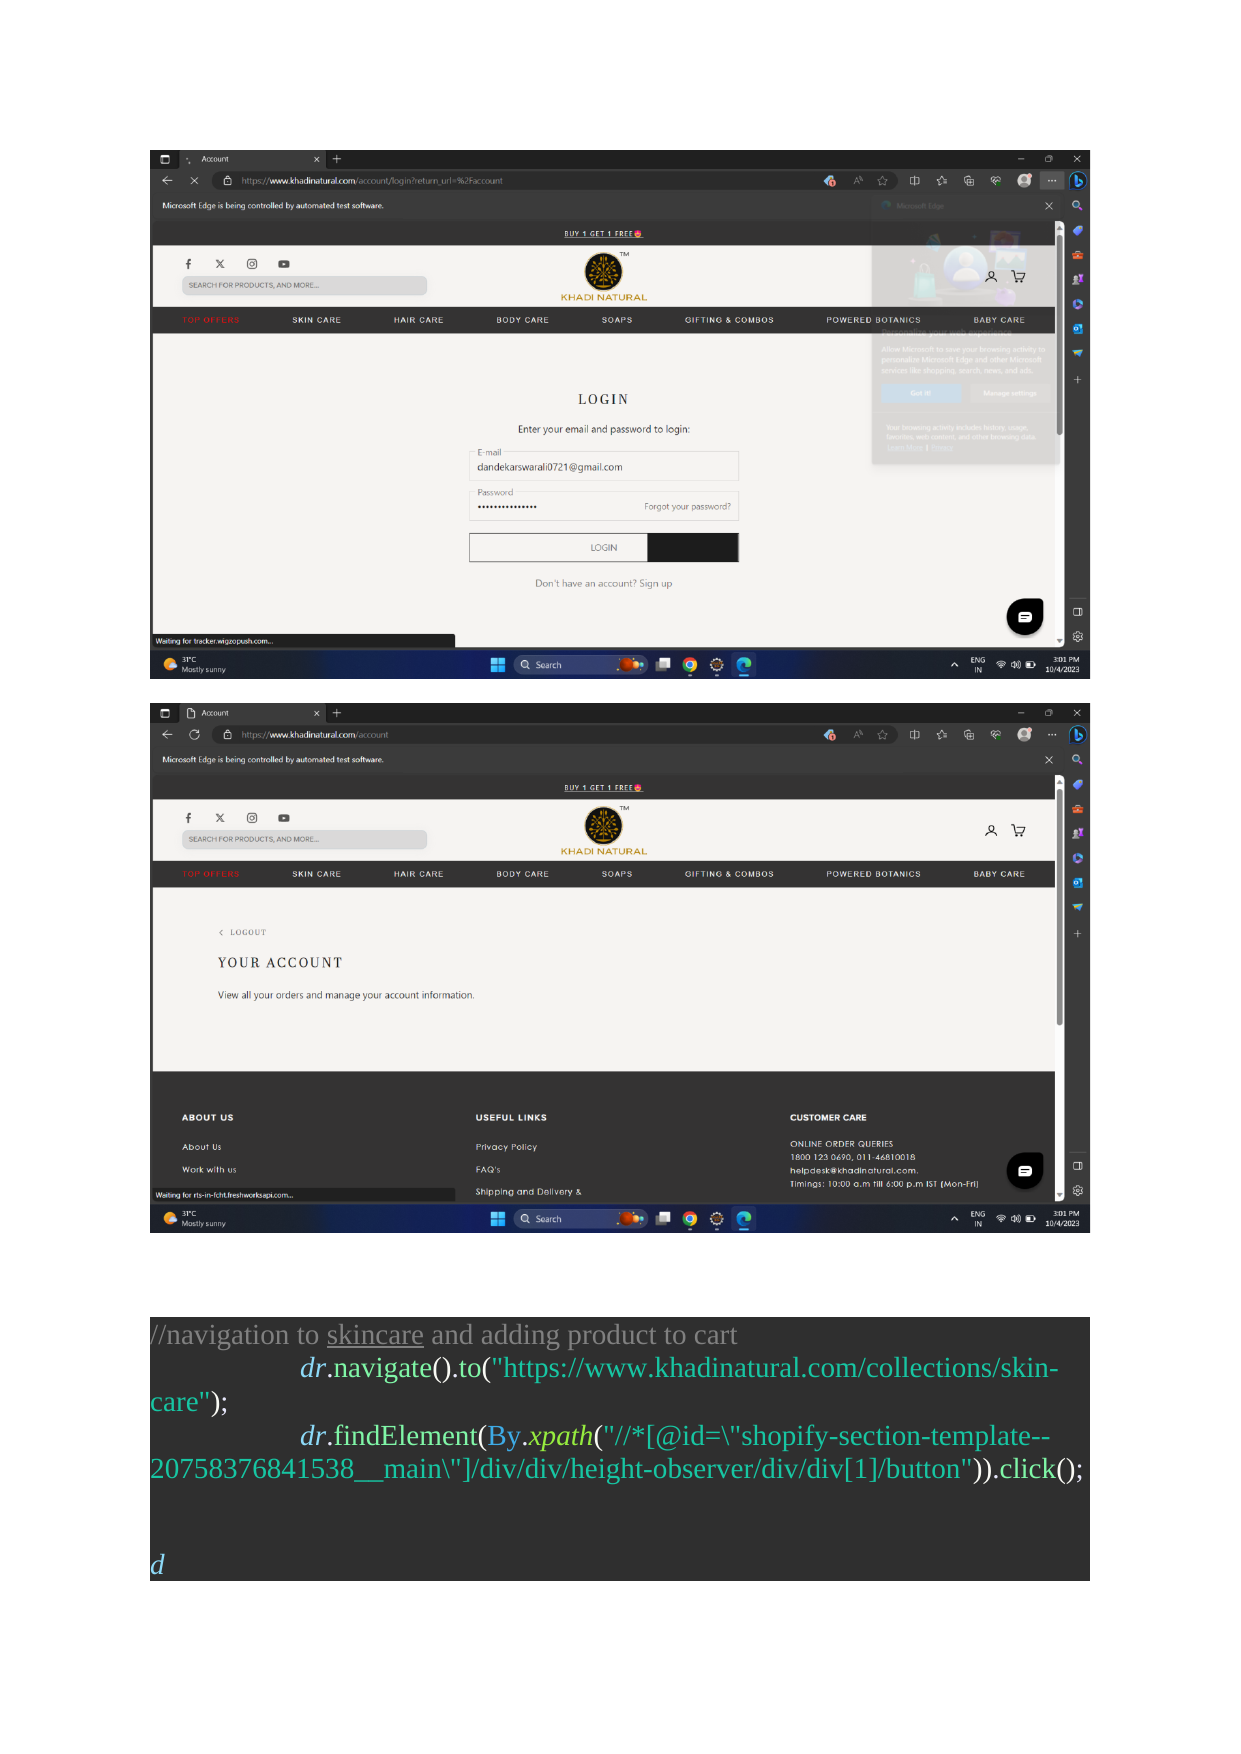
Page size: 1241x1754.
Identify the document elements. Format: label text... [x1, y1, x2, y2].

picture [150, 150, 1091, 679]
text dr.navigate().to("https://www.khadinatural.com/collections/skin-care"); [150, 1351, 1090, 1418]
picture [150, 703, 1091, 1233]
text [150, 1485, 1090, 1581]
text //navigation to skincare and adding product to cart [150, 1317, 1090, 1351]
text dr.findElement(By.xpath("//*[@id=\"shopify-section-template--20758376841538__main\"]/div/div/height-observer/div/div[1]/button")).click(); [150, 1418, 1090, 1485]
